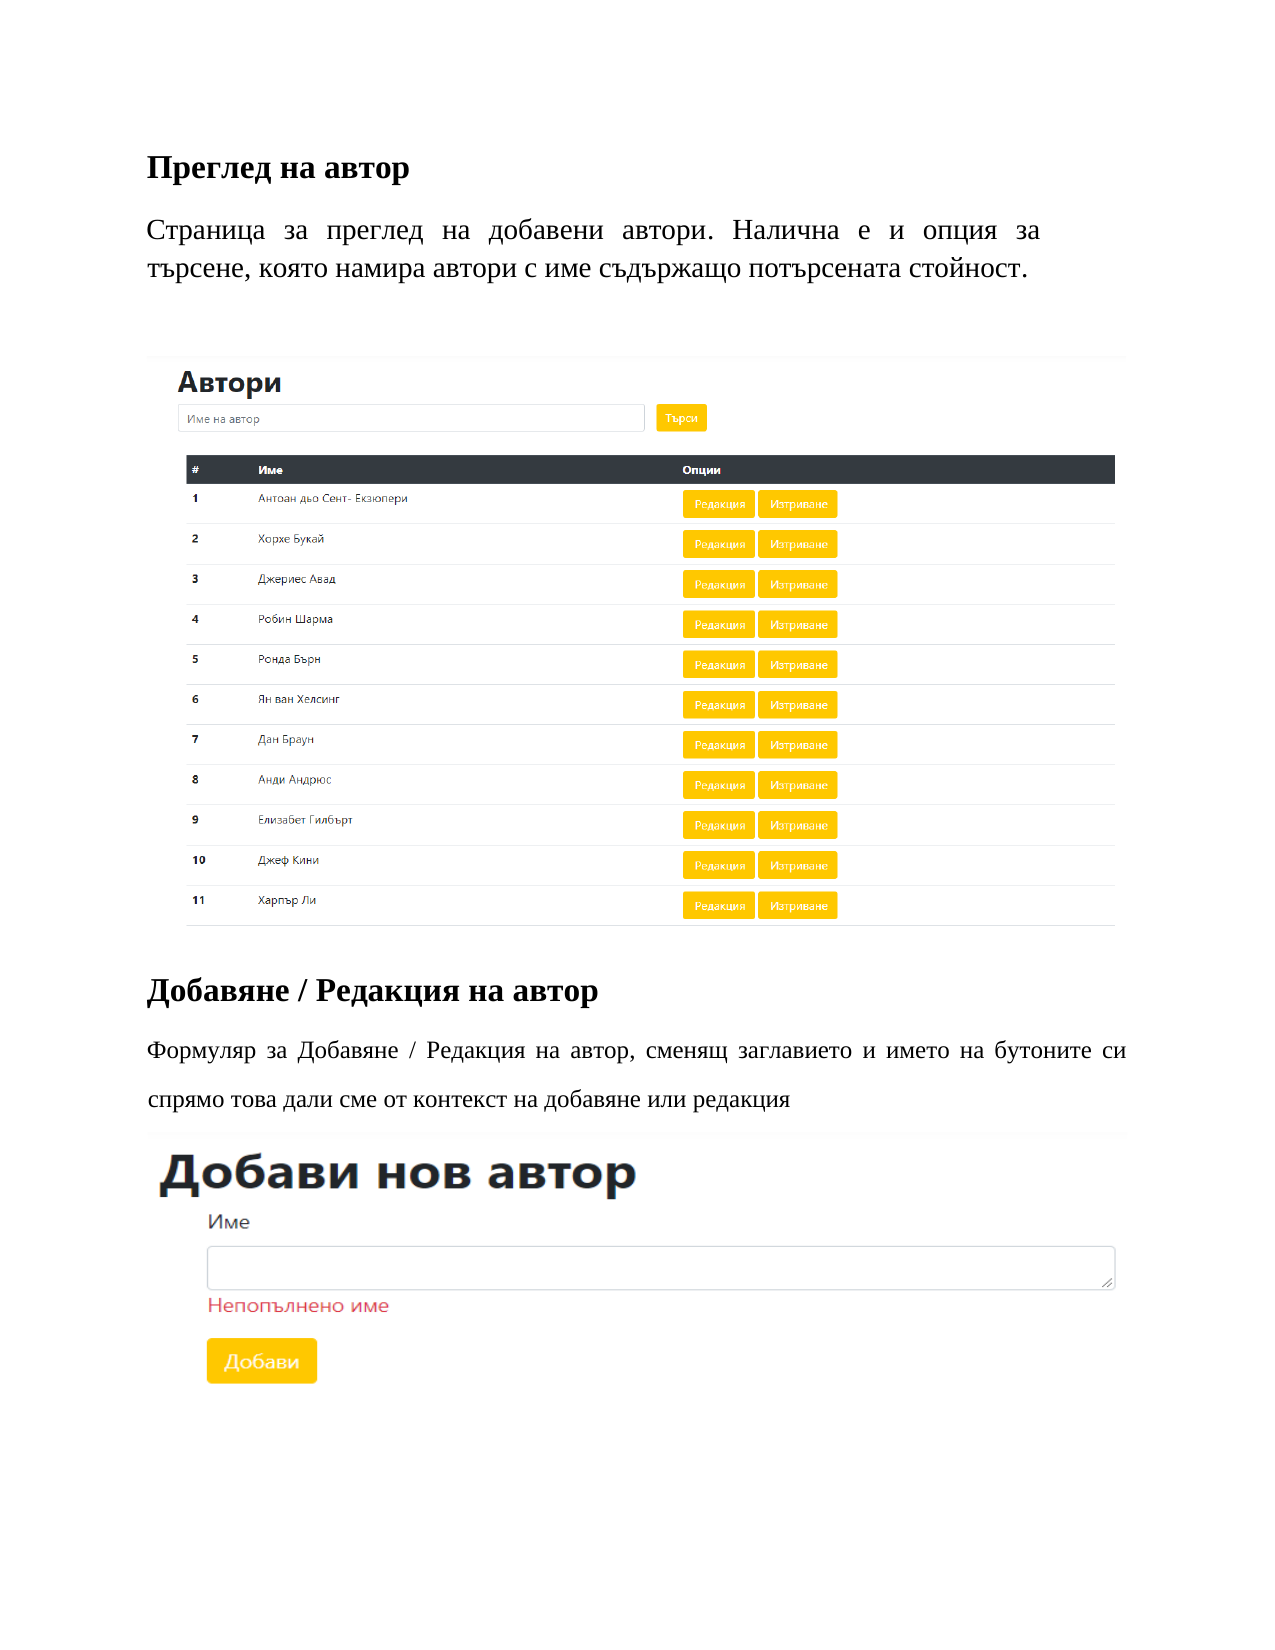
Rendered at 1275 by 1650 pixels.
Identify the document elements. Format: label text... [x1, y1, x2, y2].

picture [146, 356, 1127, 948]
text Формуляр за Добавяне / Редакция на автор, сменящ заглавието и името на бутоните си спрямо това дали сме от контекст на добавяне или редакция [147, 1035, 1127, 1112]
text Добавяне / Редакция на автор [147, 971, 1127, 1009]
text Страница за преглед на добавени автори. Налична е и опция за търсене, която намира автори с име съдържащо потърсената стойност. [146, 212, 1041, 283]
picture [147, 1132, 1128, 1401]
text Преглед на автор [147, 148, 1127, 186]
